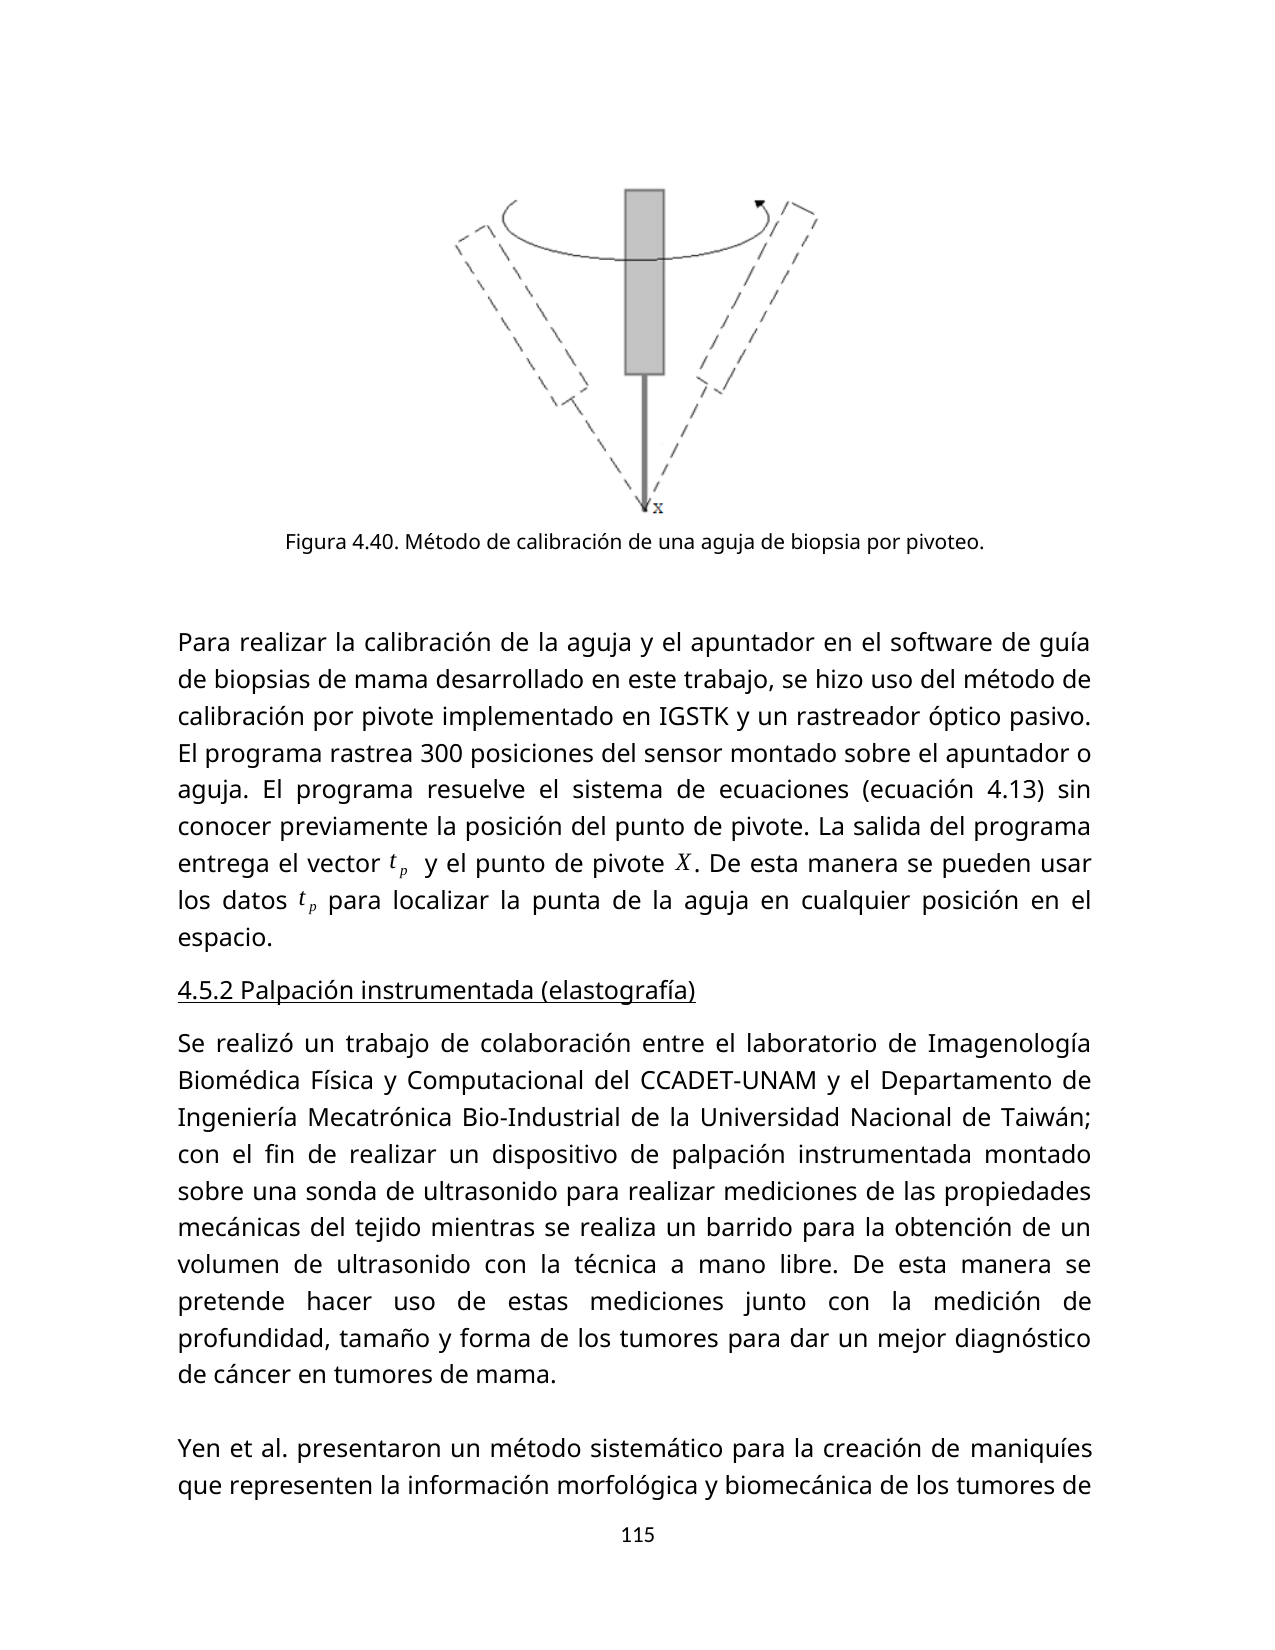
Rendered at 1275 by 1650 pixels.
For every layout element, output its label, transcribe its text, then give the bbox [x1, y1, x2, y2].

list Figura 4.40. Método de calibración de una aguja de biopsia por pivoteo. [177, 527, 1093, 556]
list Para realizar la calibración de la aguja y el apuntador en el software de guía de biopsias de mama desarrollado en este trabajo, se hizo uso del método de calibración por pivote implementado en IGSTK y un rastreador óptico pasivo. El programa rastrea 300 posiciones del sensor montado sobre el apuntador o aguja. El programa resuelve el sistema de ecuaciones (ecuación 4.13) sin conocer previamente la posición del punto de pivote. La salida del programa entrega el vector y el punto de pivote . De esta manera se pueden usar los datos para localizar la punta de la aguja en cualquier posición en el espacio. [177, 625, 1093, 953]
text 4.5.2 Palpación instrumentada (elastografía) [177, 973, 1093, 1007]
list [177, 1431, 1093, 1501]
list Se realizó un trabajo de colaboración entre el laboratorio de Imagenología Biomédica Física y Computacional del CCADET-UNAM y el Departamento de Ingeniería Mecatrónica Bio-Industrial de la Universidad Nacional de Taiwán; con el fin de realizar un dispositivo de palpación instrumentada montado sobre una sonda de ultrasonido para realizar mediciones de las propiedades mecánicas del tejido mientras se realiza un barrido para la obtención de un volumen de ultrasonido con la técnica a mano libre. De esta manera se pretende hacer uso de estas mediciones junto con la medición de profundidad, tamaño y forma de los tumores para dar un mejor diagnóstico de cáncer en tumores de mama. [177, 1026, 1093, 1391]
picture [441, 147, 829, 525]
